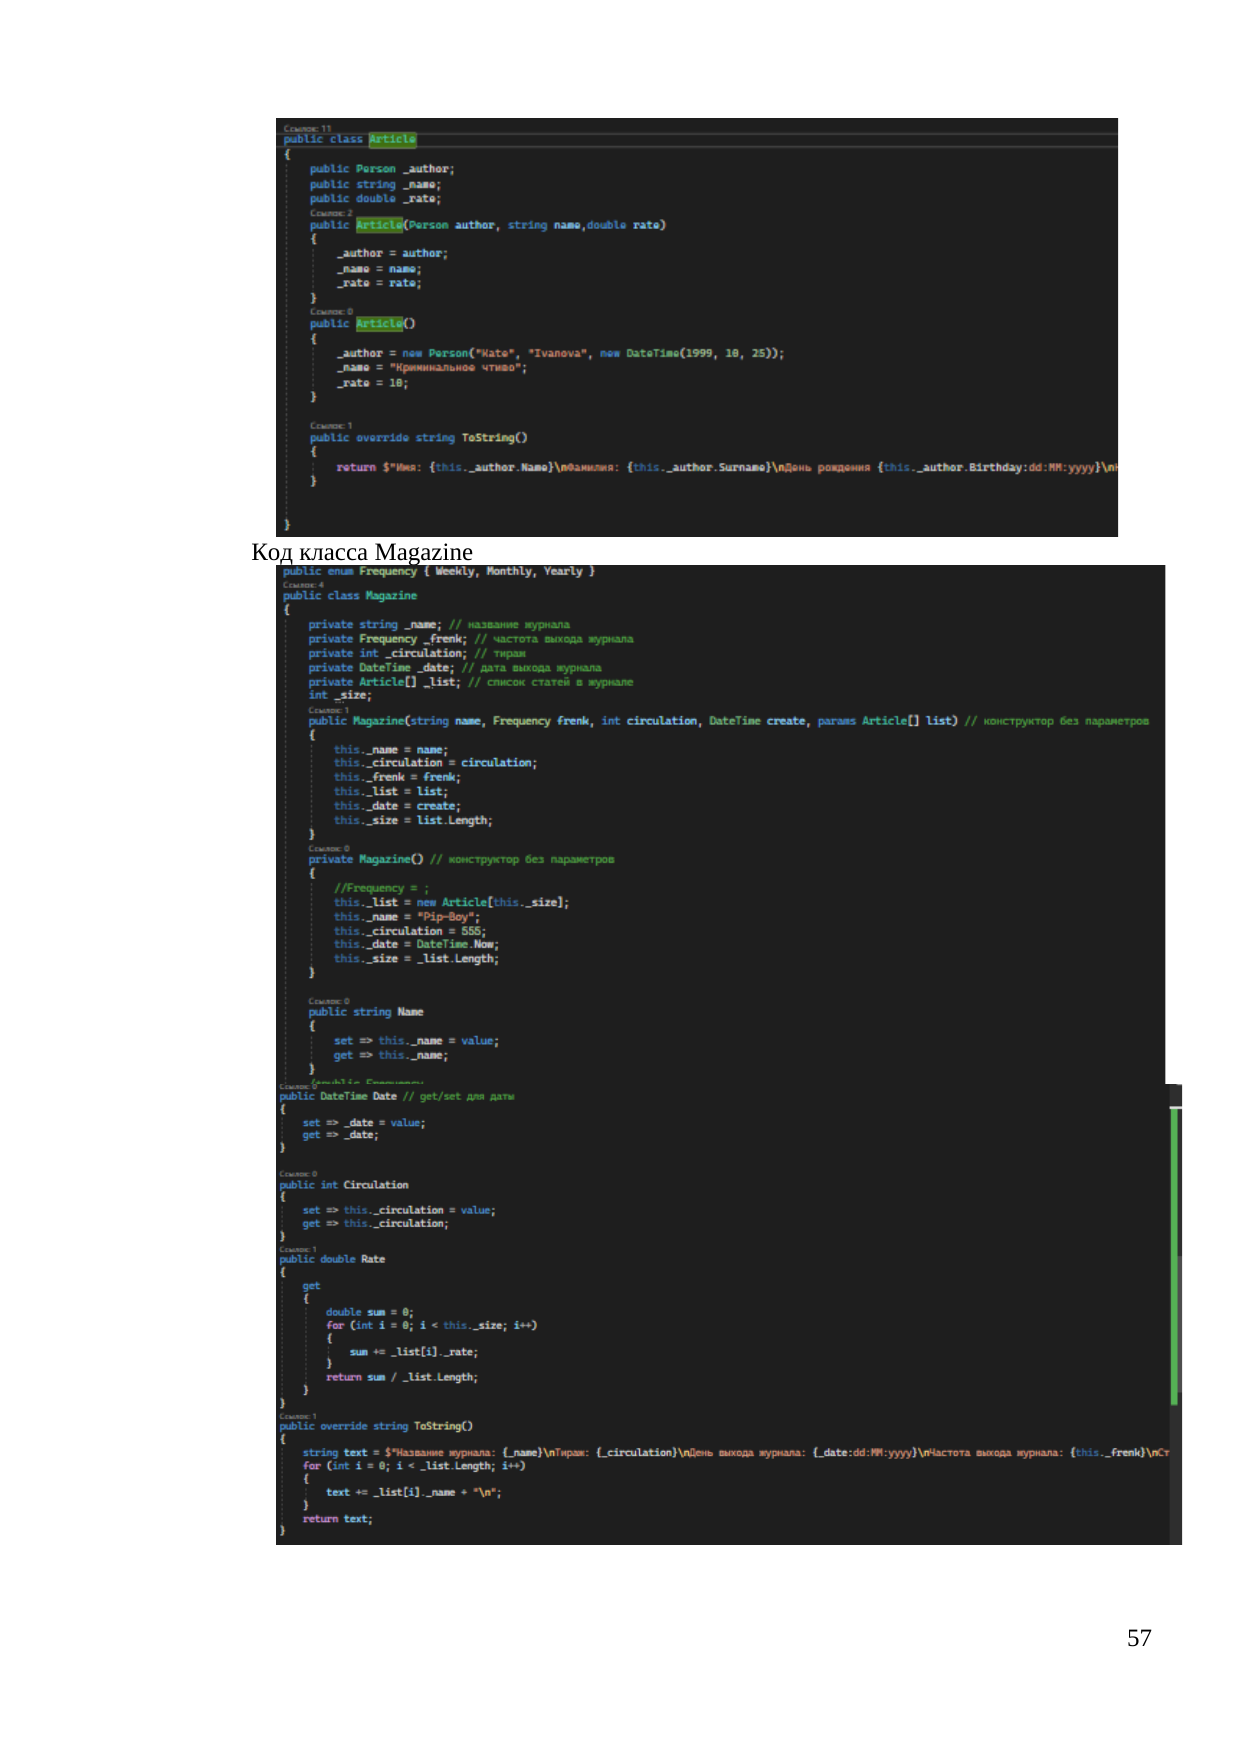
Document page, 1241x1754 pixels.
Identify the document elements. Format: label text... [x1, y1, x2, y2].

picture [276, 565, 1183, 1545]
text Код класса Magazine [177, 537, 1152, 566]
picture [276, 118, 1119, 537]
